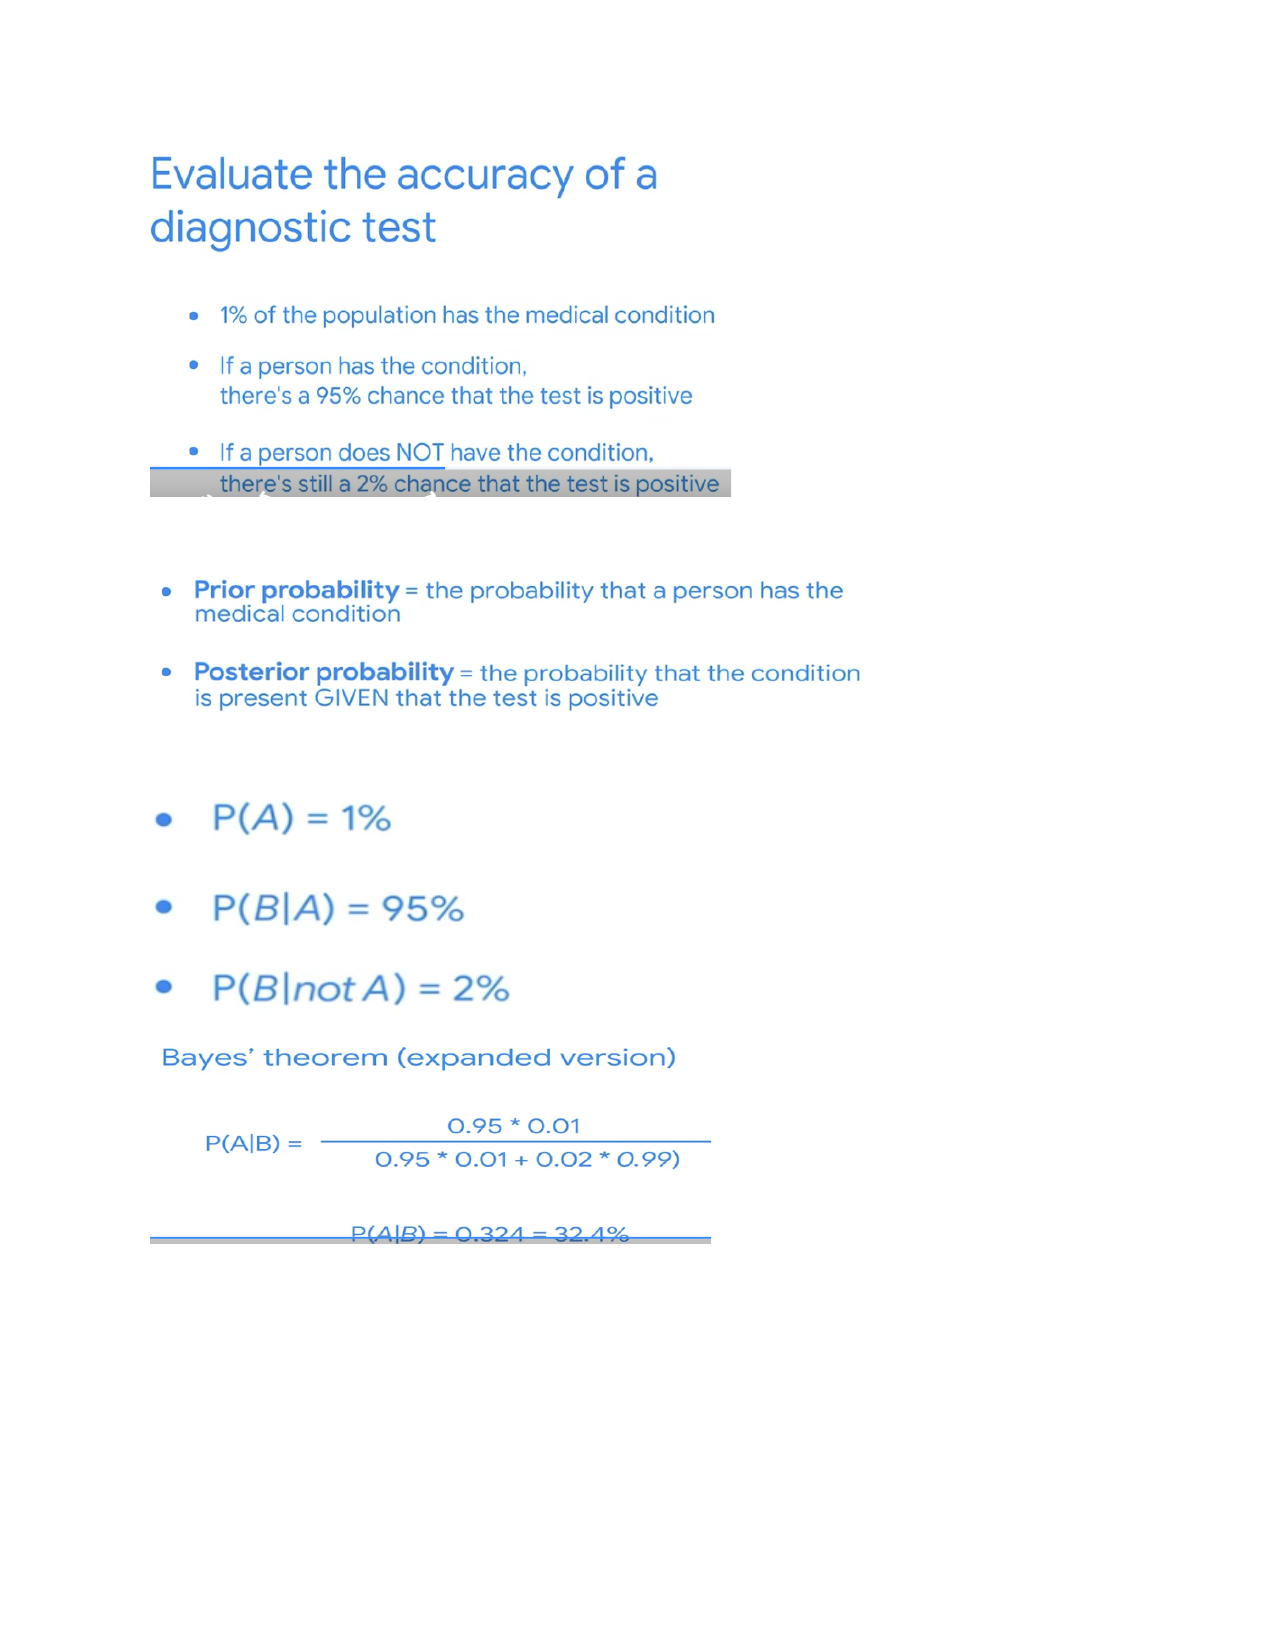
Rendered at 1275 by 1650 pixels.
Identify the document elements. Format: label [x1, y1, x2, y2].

picture [150, 1041, 712, 1244]
picture [150, 796, 533, 1023]
picture [150, 150, 732, 497]
picture [150, 575, 872, 718]
